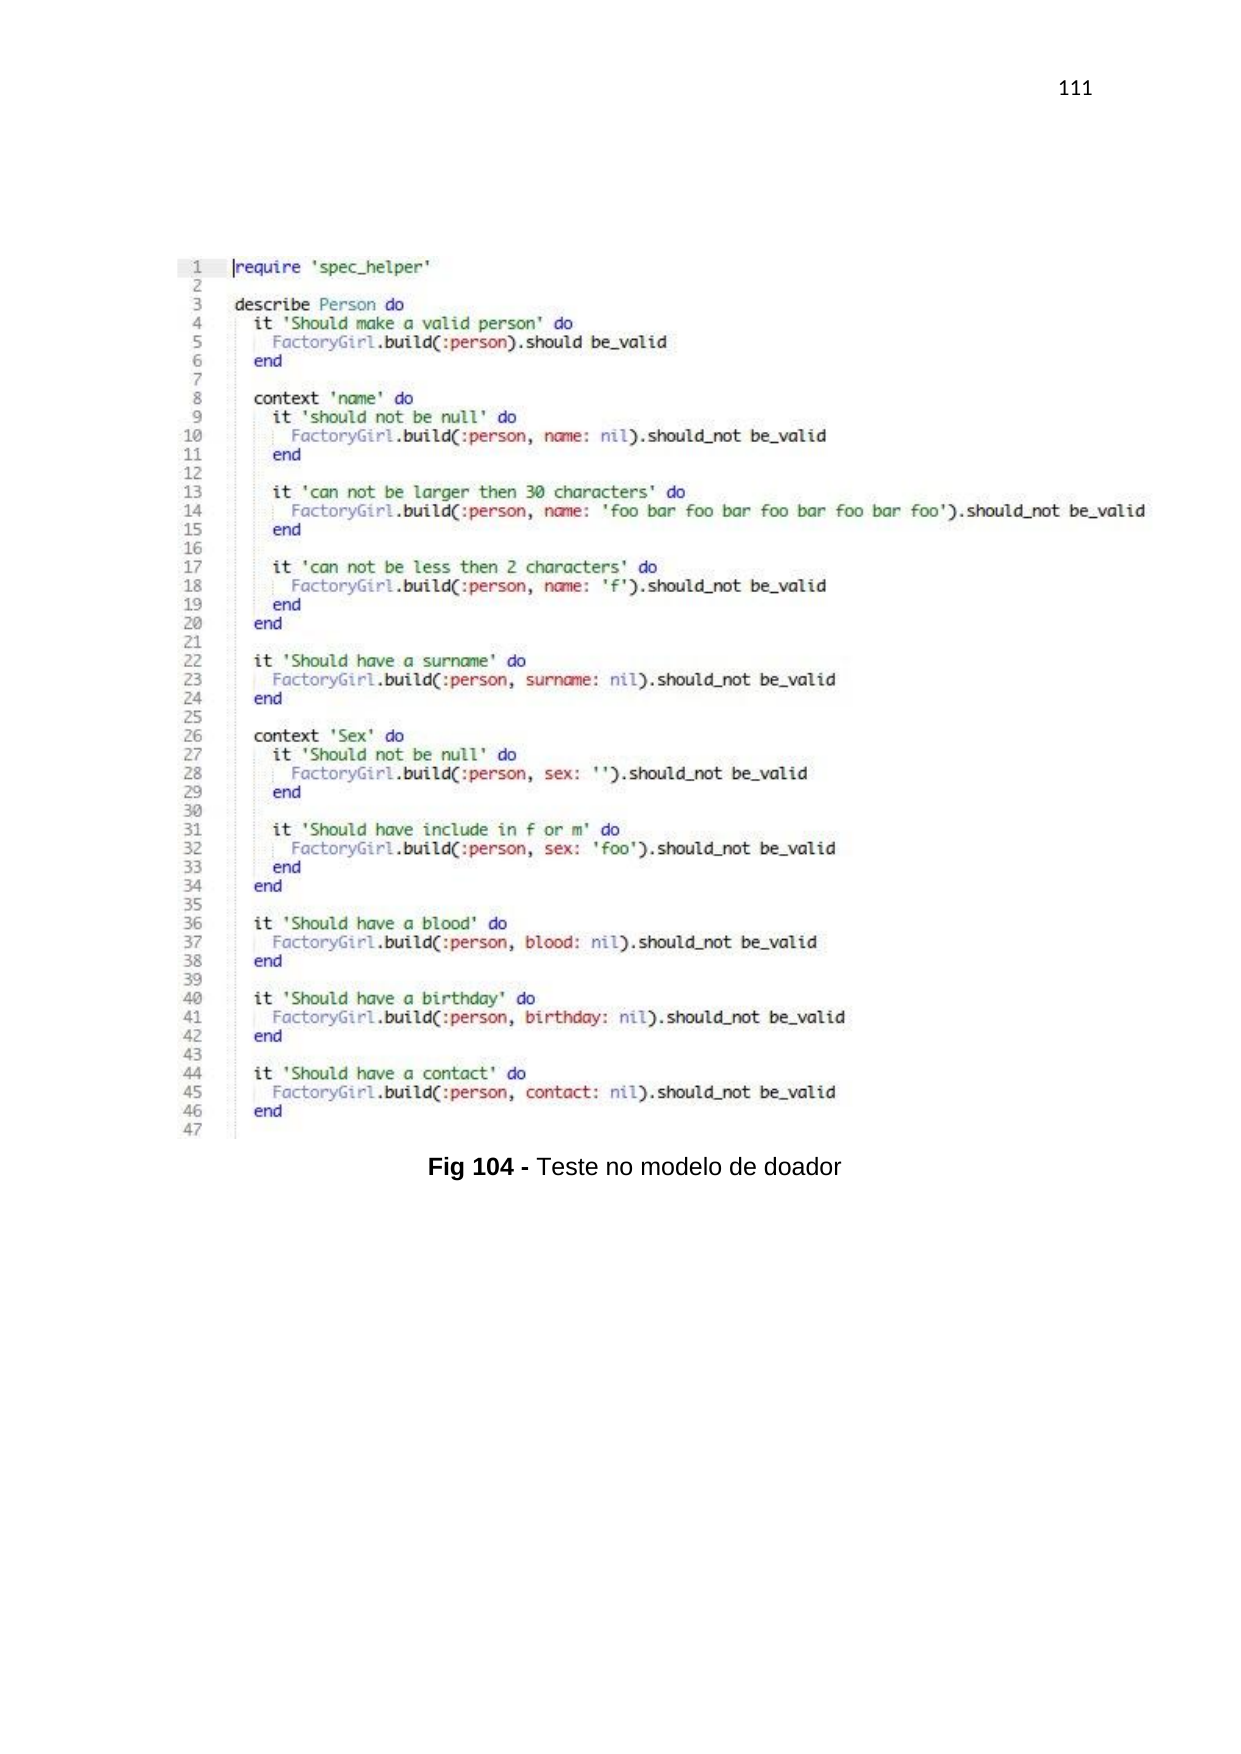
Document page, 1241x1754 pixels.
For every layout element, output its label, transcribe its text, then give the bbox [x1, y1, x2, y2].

picture [177, 256, 1179, 1139]
text Fig 104 - Teste no modelo de doador [177, 1152, 1092, 1181]
